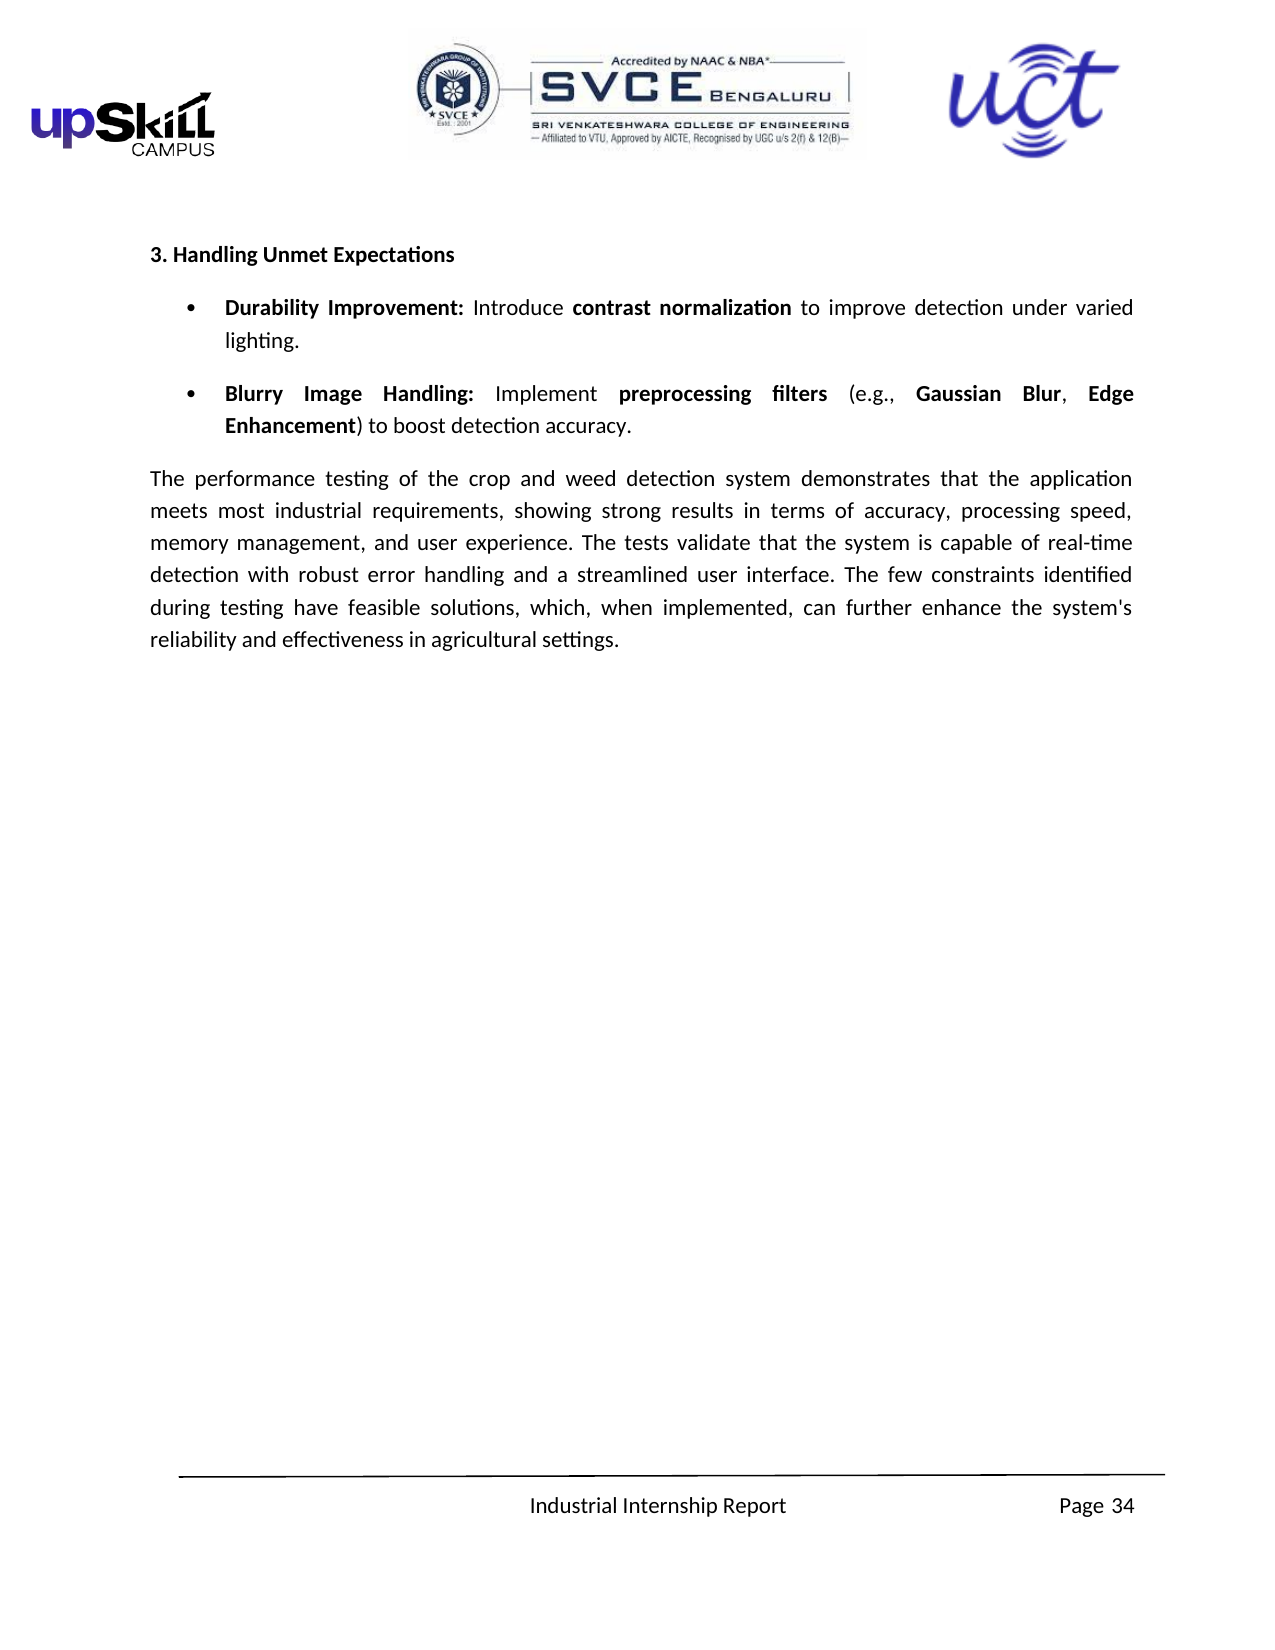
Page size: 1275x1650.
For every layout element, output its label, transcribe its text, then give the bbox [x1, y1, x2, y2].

list Durability Improvement: Introduce contrast normalization to improve detection under varied lighting. [187, 293, 1134, 354]
picture [408, 28, 867, 160]
picture [946, 34, 1125, 160]
list Blurry Image Handling: Implement preprocessing filters (e.g., Gaussian Blur, Edge Enhancement) to boost detection accuracy. [187, 379, 1134, 439]
text The performance testing of the crop and weed detection system demonstrates that the application meets most industrial requirements, showing strong results in terms of accuracy, processing speed, memory management, and user experience. The tests validate that the system is capable of real-time detection with robust error handling and a streamlined user interface. The few constraints identified during testing have feasible solutions, which, when implemented, can further enhance the system's reliability and effectiveness in agricultural settings. [150, 464, 1134, 653]
picture [0, 79, 246, 160]
text 3. Handling Unmet Expectations [150, 241, 1134, 268]
